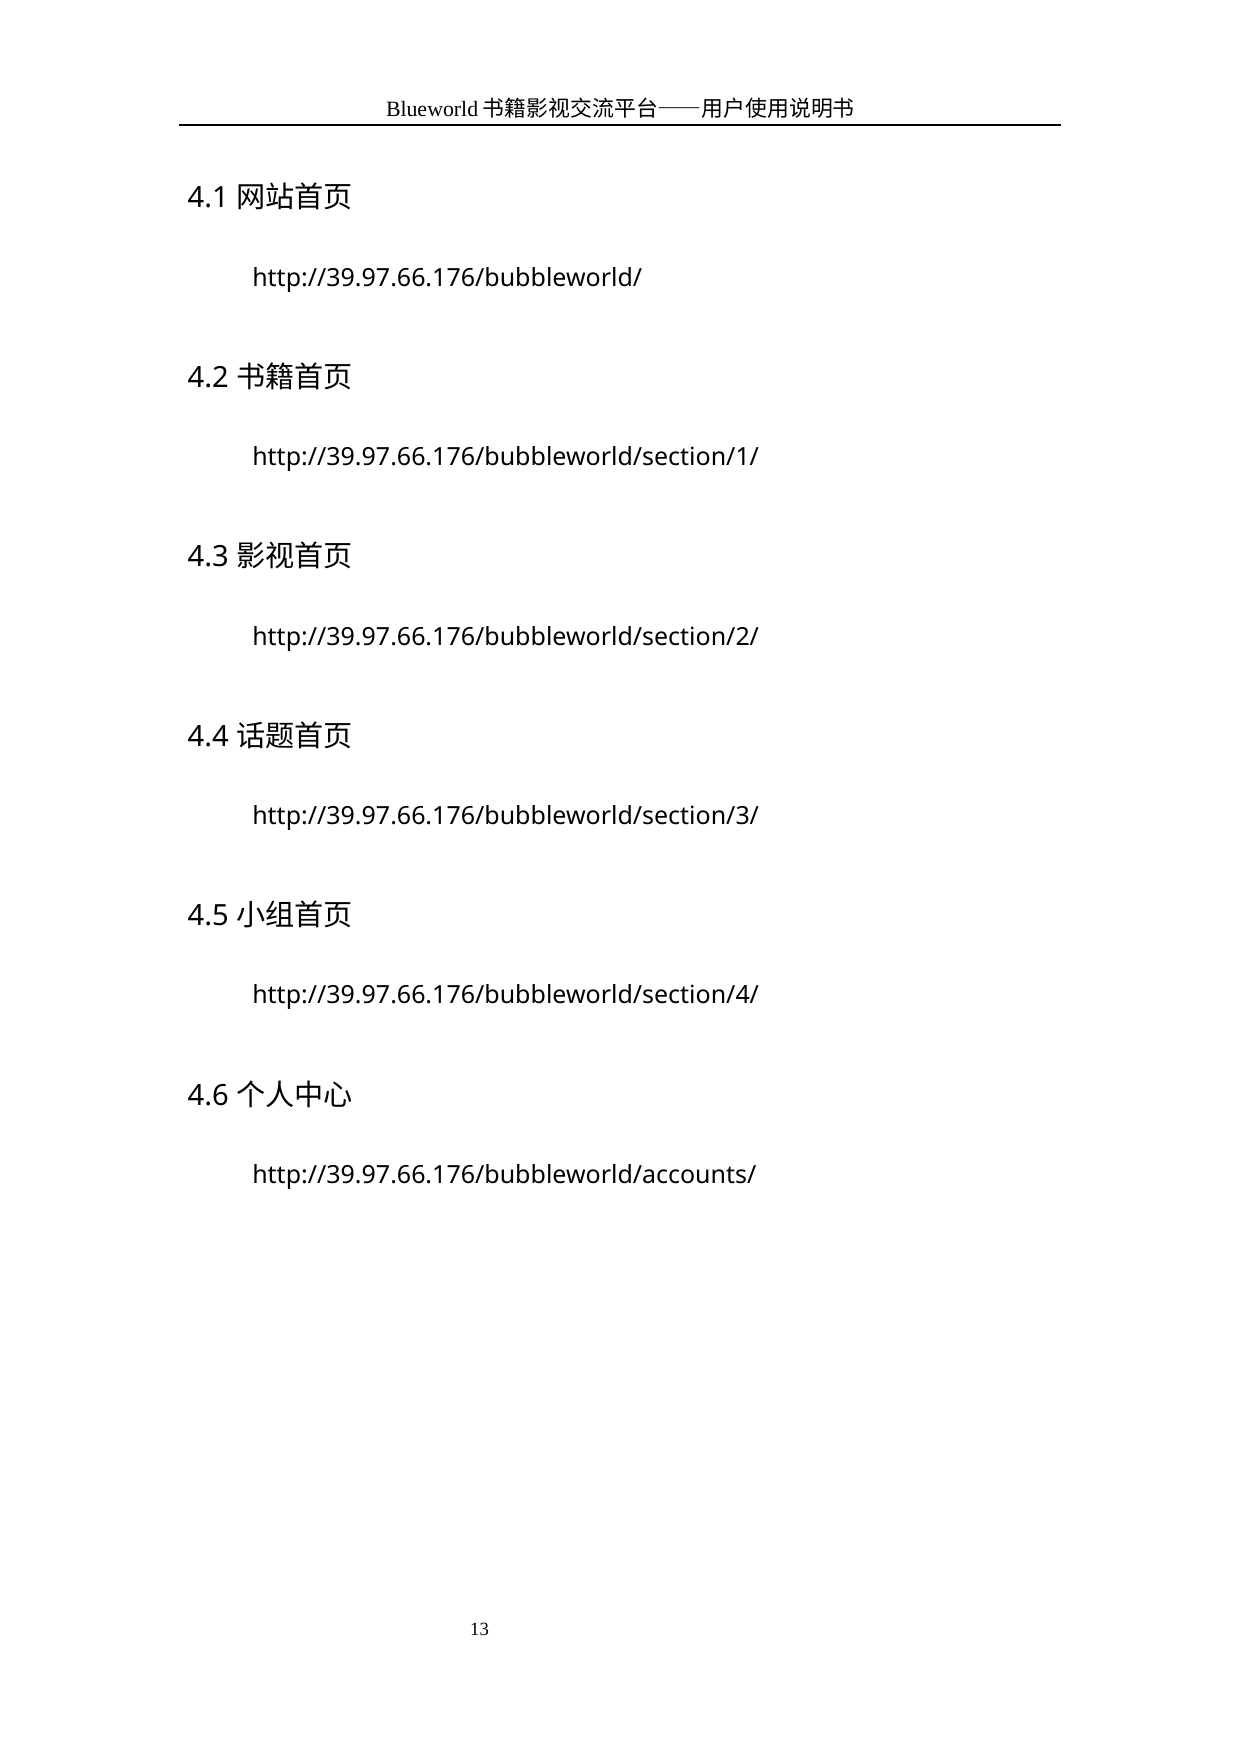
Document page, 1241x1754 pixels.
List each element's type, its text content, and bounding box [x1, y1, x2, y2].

subtitle 4.6 个人中心 [187, 1060, 1053, 1125]
subtitle 4.5 小组首页 [187, 881, 1053, 946]
text http://39.97.66.176/bubbleworld/ [208, 244, 1053, 309]
text http://39.97.66.176/bubbleworld/section/3/ [208, 782, 1053, 847]
text http://39.97.66.176/bubbleworld/section/1/ [208, 423, 1053, 488]
text http://39.97.66.176/bubbleworld/accounts/ [208, 1141, 1053, 1206]
subtitle 4.3 影视首页 [187, 522, 1053, 587]
text http://39.97.66.176/bubbleworld/section/2/ [208, 603, 1053, 668]
subtitle 4.2 书籍首页 [187, 342, 1053, 407]
text http://39.97.66.176/bubbleworld/section/4/ [208, 962, 1053, 1027]
subtitle 4.4 话题首页 [187, 701, 1053, 766]
subtitle 4.1 网站首页 [187, 163, 1053, 228]
